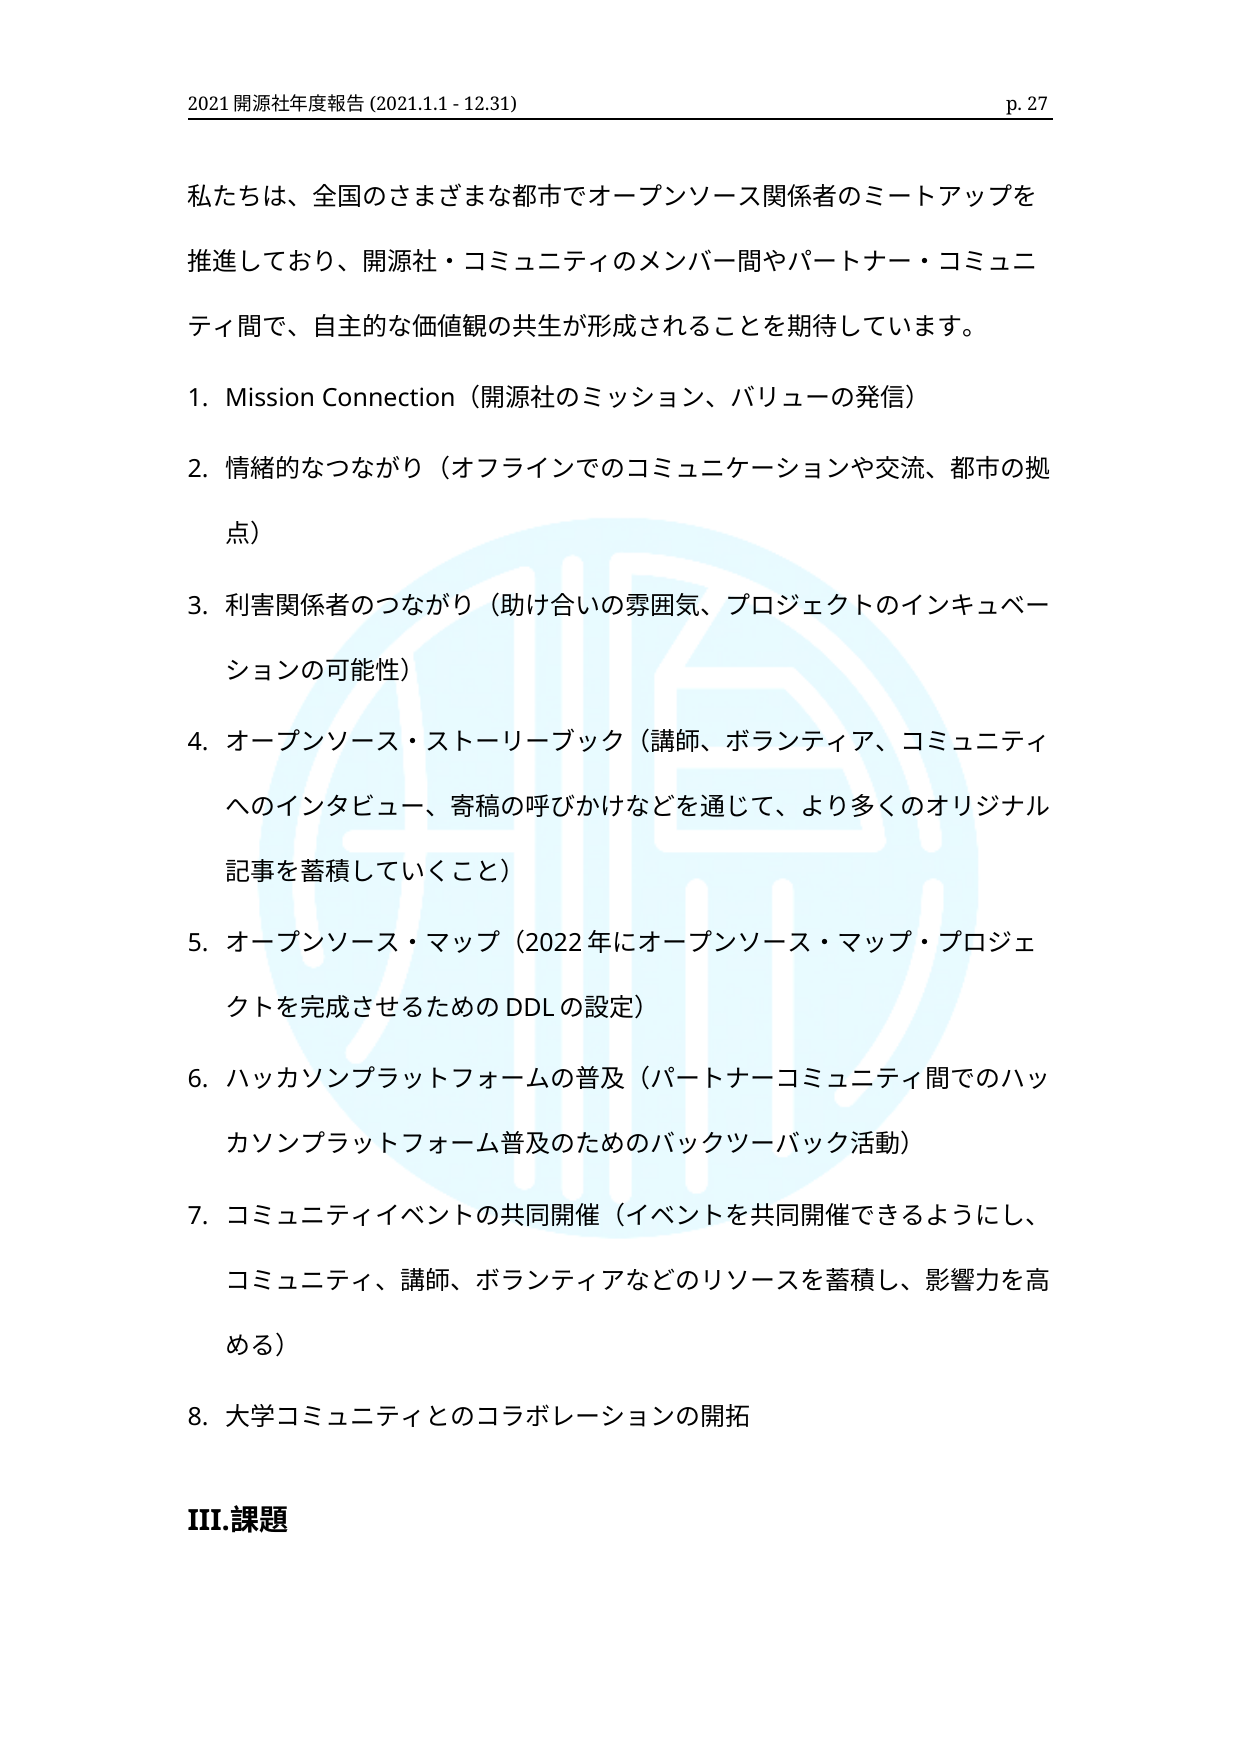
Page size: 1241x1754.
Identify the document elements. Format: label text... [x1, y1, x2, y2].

subtitle III.課題 [187, 1486, 1053, 1551]
list コミュニティイベントの共同開催（イベントを共同開催できるようにし、コミュニティ、講師、ボランティアなどのリソースを蓄積し、影響力を高める） [187, 1181, 1053, 1376]
list 情緒的なつながり（オフラインでのコミュニケーションや交流、都市の拠点） [187, 434, 1053, 564]
list ハッカソンプラットフォームの普及（パートナーコミュニティ間でのハッカソンプラットフォーム普及のためのバックツーバック活動） [187, 1044, 1053, 1174]
list オープンソース・マップ（2022年にオープンソース・マップ・プロジェクトを完成させるためのDDLの設定） [187, 908, 1053, 1038]
list 大学コミュニティとのコラボレーションの開拓 [187, 1382, 1053, 1447]
list 利害関係者のつながり（助け合いの雰囲気、プロジェクトのインキュベーションの可能性） [187, 571, 1053, 701]
text 私たちは、全国のさまざまな都市でオープンソース関係者のミートアップを推進しており、開源社・コミュニティのメンバー間やパートナー・コミュニティ間で、自主的な価値観の共生が形成されることを期待しています。 [187, 162, 1053, 357]
list Mission Connection（開源社のミッション、バリューの発信） [187, 363, 1053, 428]
list オープンソース・ストーリーブック（講師、ボランティア、コミュニティへのインタビュー、寄稿の呼びかけなどを通じて、より多くのオリジナル記事を蓄積していくこと） [187, 707, 1053, 902]
